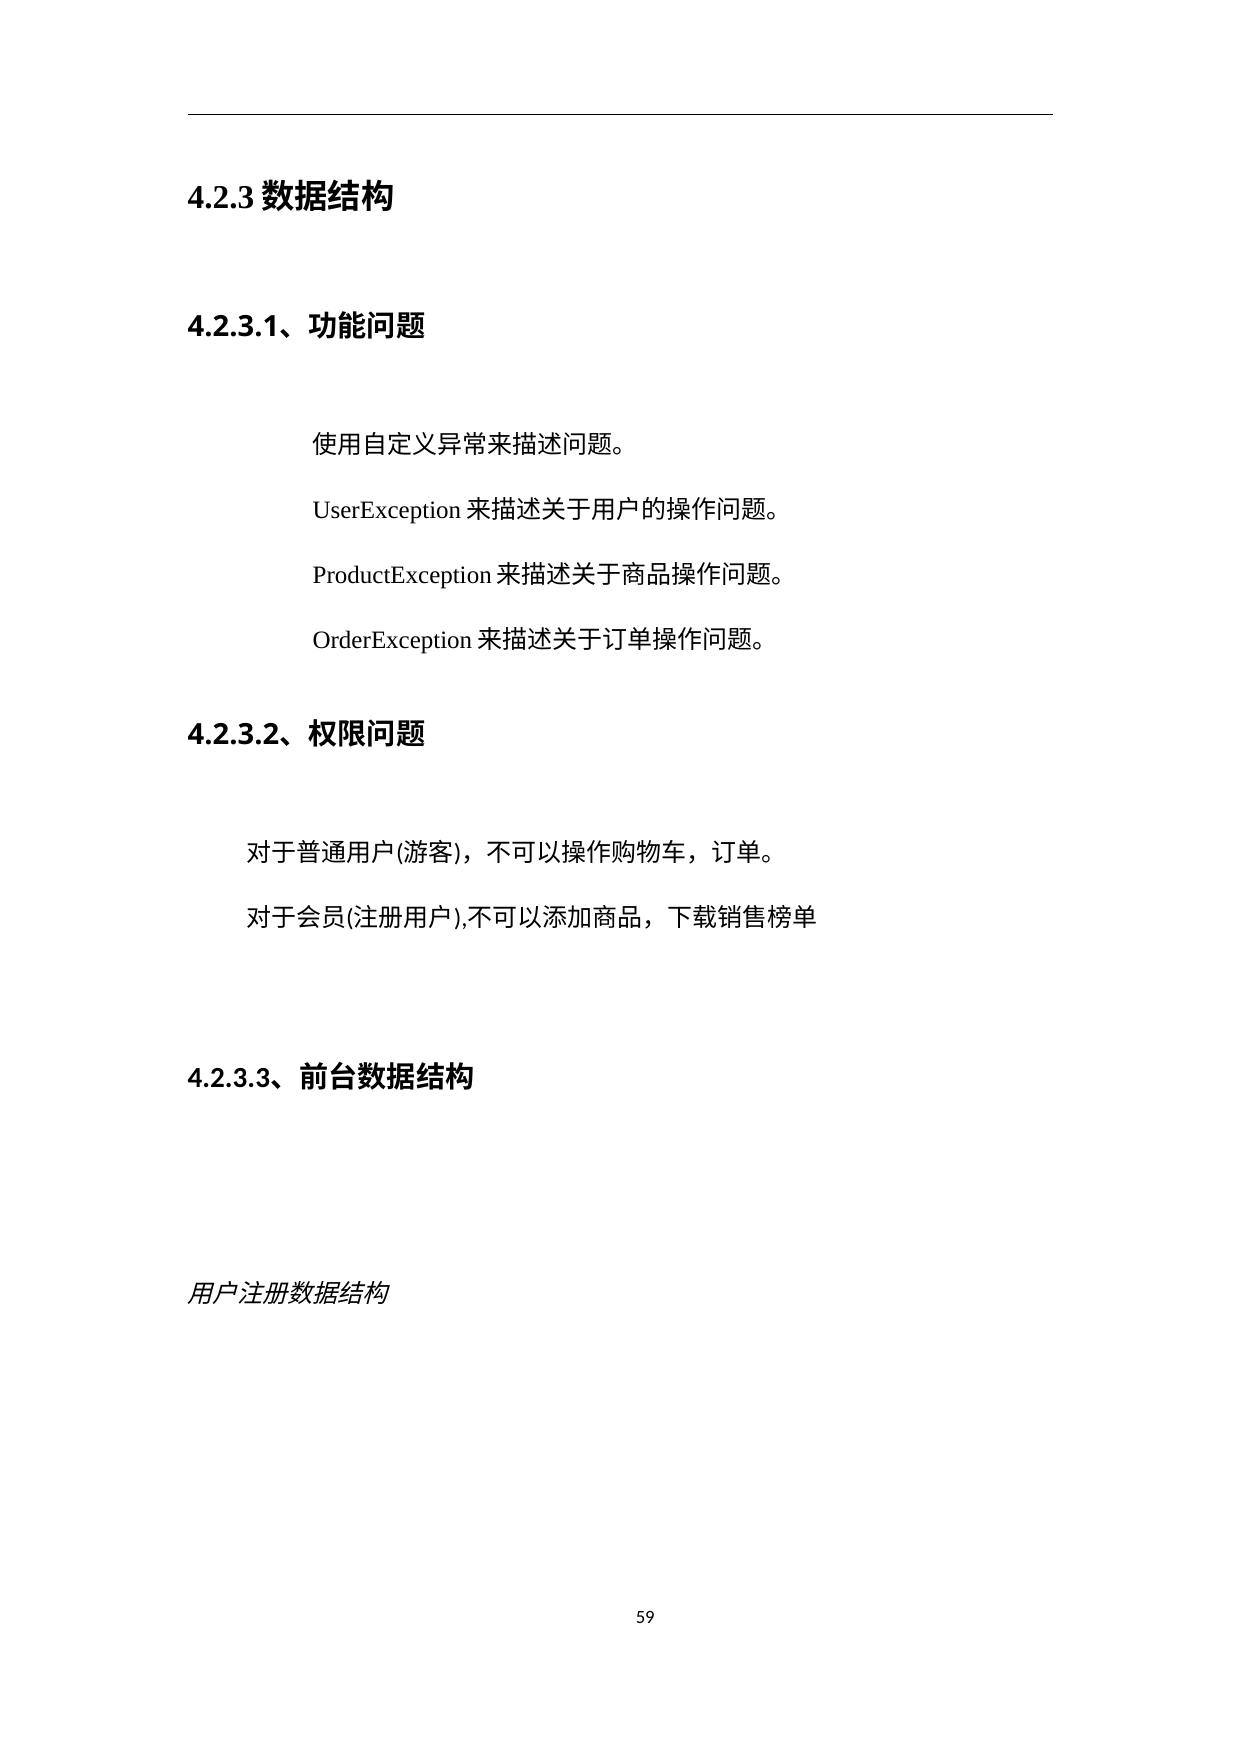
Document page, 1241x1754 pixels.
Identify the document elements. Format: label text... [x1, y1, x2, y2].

list OrderException来描述关于订单操作问题。 [269, 605, 1053, 670]
text 对于普通用户(游客)，不可以操作购物车，订单。 [246, 818, 1053, 883]
subtitle 4.2.3.1、功能问题 [187, 291, 1053, 356]
subtitle 4.2.3.3、前台数据结构 [187, 1042, 1053, 1107]
list UserException来描述关于用户的操作问题。 [269, 475, 1053, 540]
subtitle 4.2.3数据结构 [187, 162, 1053, 227]
list 使用自定义异常来描述问题。 [269, 410, 1053, 475]
subtitle 4.2.3.2、权限问题 [187, 699, 1053, 764]
text 用户注册数据结构 [187, 1259, 1053, 1324]
text 对于会员(注册用户),不可以添加商品，下载销售榜单 [246, 883, 1053, 948]
list ProductException来描述关于商品操作问题。 [269, 540, 1053, 605]
